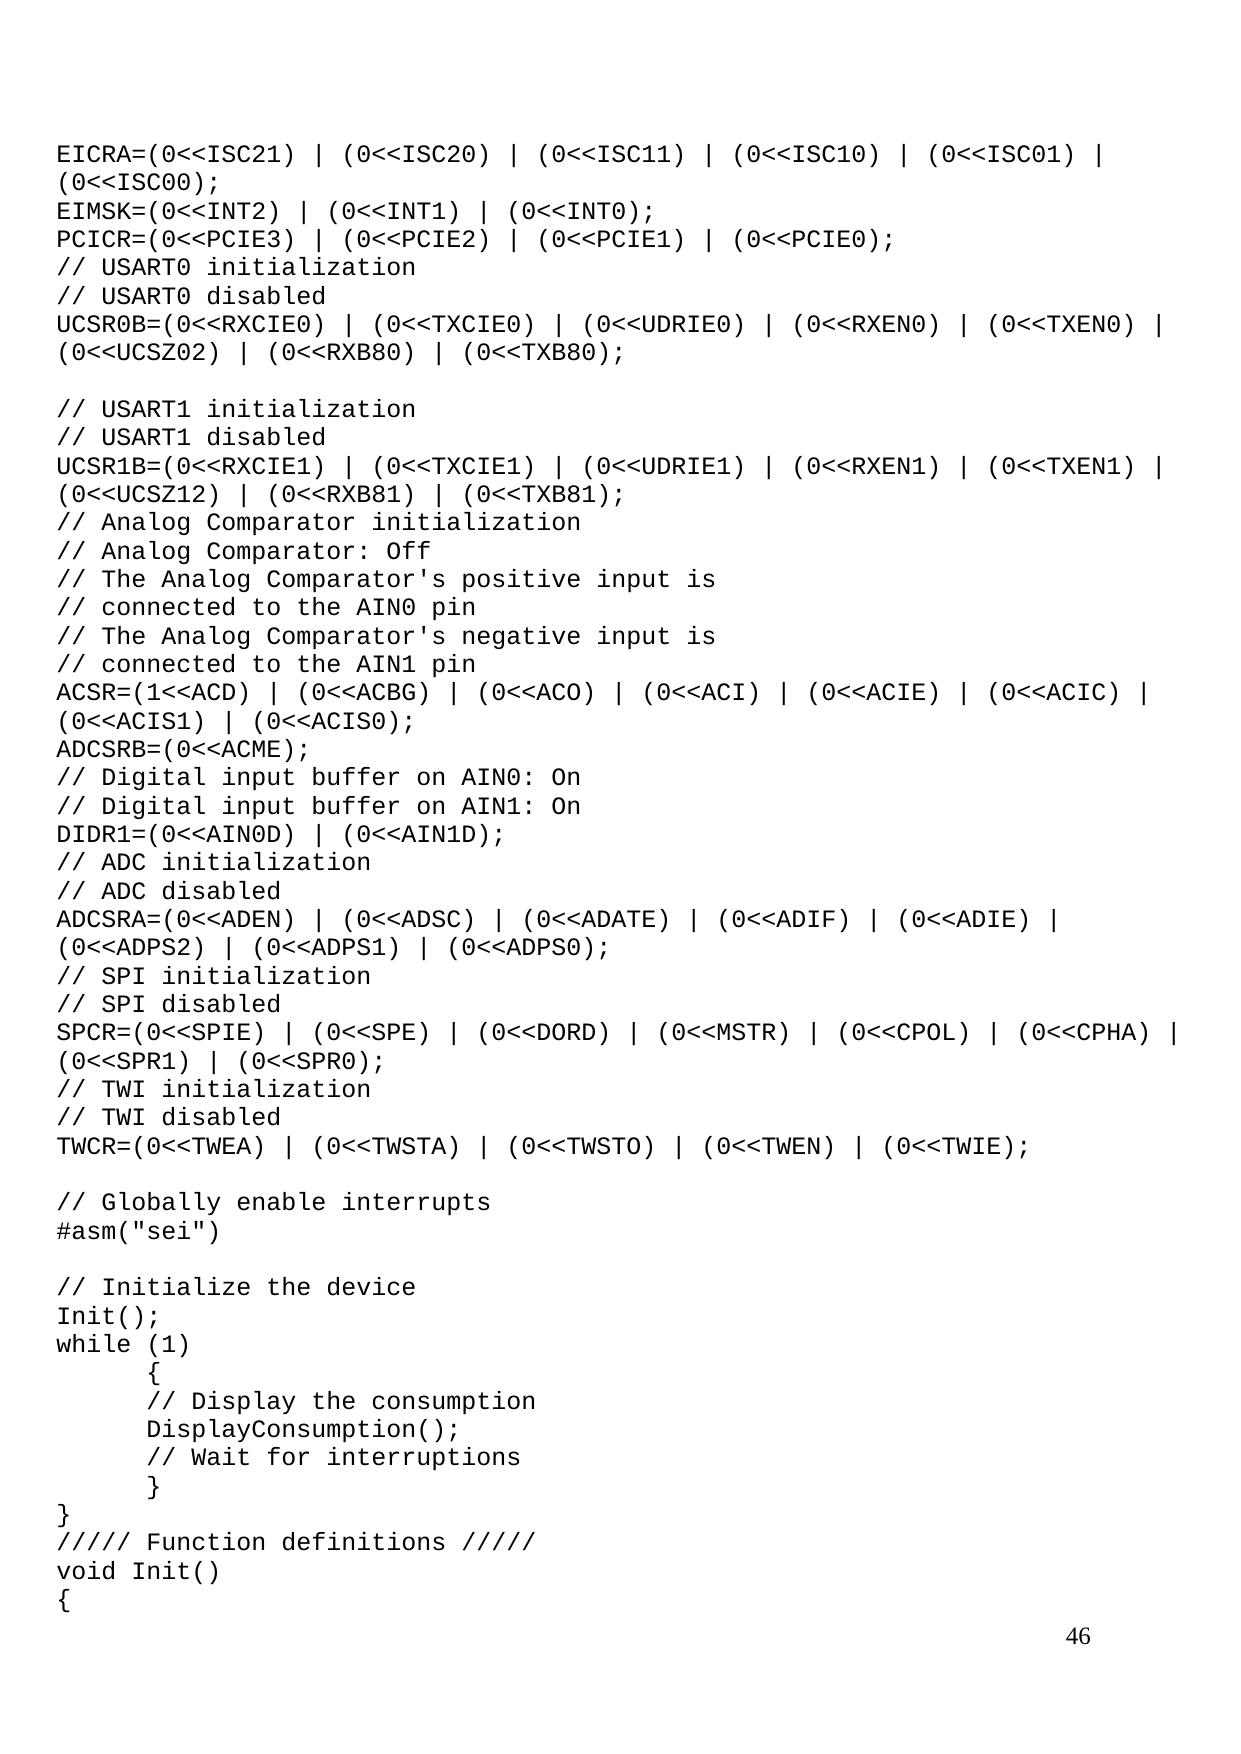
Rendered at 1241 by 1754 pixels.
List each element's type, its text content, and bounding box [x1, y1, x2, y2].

text { [56, 1587, 1182, 1615]
text // ADC disabled [56, 878, 1182, 907]
text // Digital input buffer on AIN0: On [56, 765, 1182, 793]
text void Init() [56, 1558, 1182, 1587]
text ACSR=(1<<ACD) | (0<<ACBG) | (0<<ACO) | (0<<ACI) | (0<<ACIE) | (0<<ACIC) | (0<<ACIS1) | (0<<ACIS0); [56, 680, 1182, 737]
text // USART1 initialization [56, 397, 1182, 425]
text EIMSK=(0<<INT2) | (0<<INT1) | (0<<INT0); [56, 198, 1182, 227]
text // Initialize the device [56, 1275, 1182, 1303]
text ///// Function definitions ///// [56, 1530, 1182, 1558]
text // TWI initialization [56, 1077, 1182, 1105]
text TWCR=(0<<TWEA) | (0<<TWSTA) | (0<<TWSTO) | (0<<TWEN) | (0<<TWIE); [56, 1133, 1182, 1162]
text { [56, 1360, 1182, 1388]
text PCICR=(0<<PCIE3) | (0<<PCIE2) | (0<<PCIE1) | (0<<PCIE0); [56, 227, 1182, 255]
text // Analog Comparator initialization [56, 510, 1182, 538]
text } [56, 1473, 1182, 1502]
text // connected to the AIN1 pin [56, 652, 1182, 680]
text // USART0 disabled [56, 283, 1182, 312]
text Init(); [56, 1303, 1182, 1332]
text DisplayConsumption(); [56, 1417, 1182, 1445]
text UCSR0B=(0<<RXCIE0) | (0<<TXCIE0) | (0<<UDRIE0) | (0<<RXEN0) | (0<<TXEN0) | (0<<UCSZ02) | (0<<RXB80) | (0<<TXB80); [56, 312, 1182, 368]
text // Display the consumption [56, 1388, 1182, 1417]
text // ADC initialization [56, 850, 1182, 878]
text SPCR=(0<<SPIE) | (0<<SPE) | (0<<DORD) | (0<<MSTR) | (0<<CPOL) | (0<<CPHA) | (0<<SPR1) | (0<<SPR0); [56, 1020, 1182, 1077]
text } [56, 1502, 1182, 1530]
text // Analog Comparator: Off [56, 538, 1182, 567]
text // USART0 initialization [56, 255, 1182, 283]
text // Globally enable interrupts [56, 1190, 1182, 1218]
text // The Analog Comparator's negative input is [56, 623, 1182, 652]
text // SPI disabled [56, 992, 1182, 1020]
text DIDR1=(0<<AIN0D) | (0<<AIN1D); [56, 822, 1182, 850]
text // connected to the AIN0 pin [56, 595, 1182, 623]
text // USART1 disabled [56, 425, 1182, 453]
text ADCSRB=(0<<ACME); [56, 737, 1182, 765]
text // Digital input buffer on AIN1: On [56, 793, 1182, 822]
text while (1) [56, 1332, 1182, 1360]
text ADCSRA=(0<<ADEN) | (0<<ADSC) | (0<<ADATE) | (0<<ADIF) | (0<<ADIE) | (0<<ADPS2) | (0<<ADPS1) | (0<<ADPS0); [56, 907, 1182, 963]
text // The Analog Comparator's positive input is [56, 567, 1182, 595]
text // Wait for interruptions [56, 1445, 1182, 1473]
text // SPI initialization [56, 963, 1182, 992]
text EICRA=(0<<ISC21) | (0<<ISC20) | (0<<ISC11) | (0<<ISC10) | (0<<ISC01) | (0<<ISC00); [56, 142, 1182, 198]
text // TWI disabled [56, 1105, 1182, 1133]
text #asm("sei") [56, 1218, 1182, 1247]
text UCSR1B=(0<<RXCIE1) | (0<<TXCIE1) | (0<<UDRIE1) | (0<<RXEN1) | (0<<TXEN1) | (0<<UCSZ12) | (0<<RXB81) | (0<<TXB81); [56, 453, 1182, 510]
